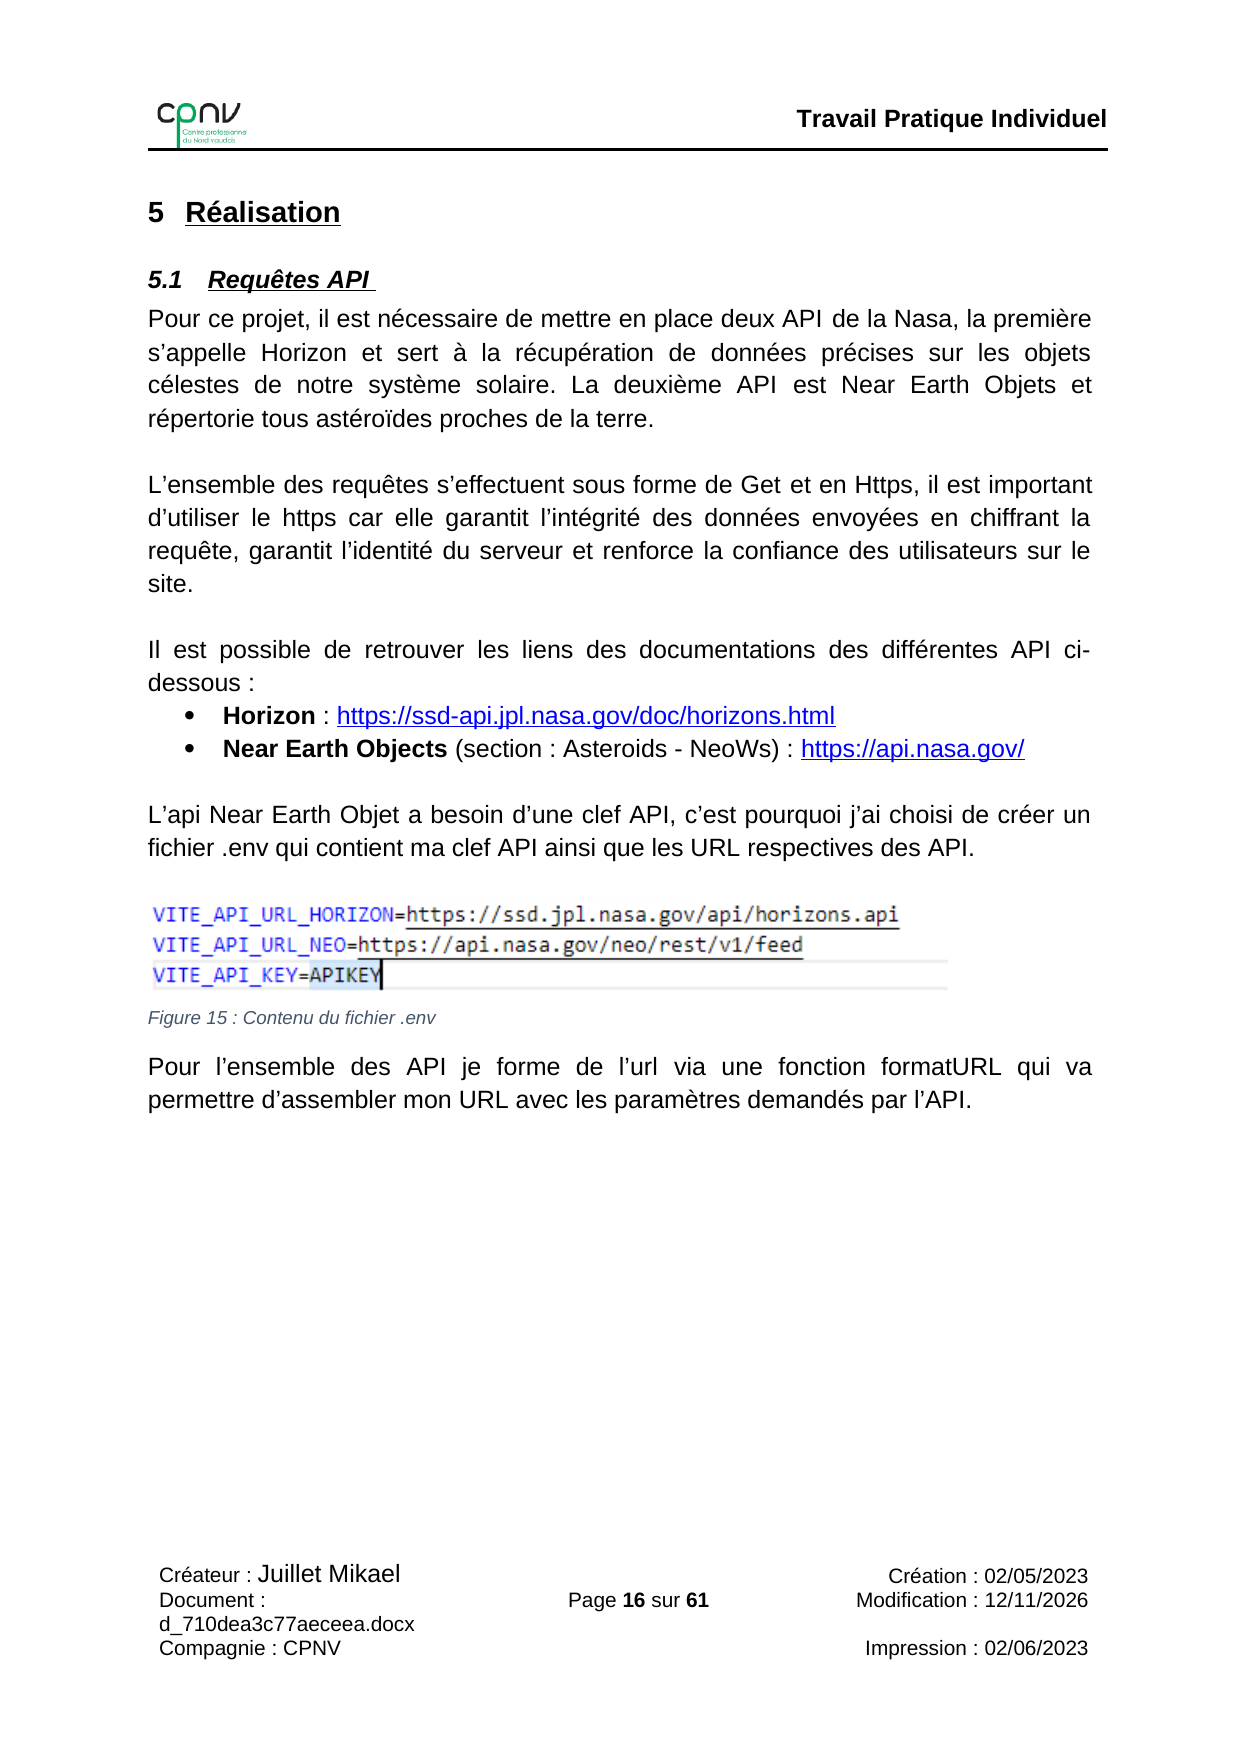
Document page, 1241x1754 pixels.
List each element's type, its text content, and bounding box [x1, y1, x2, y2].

picture [147, 899, 948, 1003]
text Figure 15 : Contenu du fichier .env [148, 1006, 1092, 1028]
text Pour l’ensemble des API je forme de l’url via une fonction formatURL qui va permettre d’assembler mon URL avec les paramètres demandés par l’API. [148, 1052, 1092, 1114]
subtitle Réalisation [148, 195, 1092, 229]
subtitle Requêtes API [148, 265, 1092, 294]
text Pour ce projet, il est nécessaire de mettre en place deux API de la Nasa, la première s’appelle Horizon et sert à la récupération de données précises sur les objets célestes de notre système solaire. La deuxième API est Near Earth Objets et répertorie tous astéroïdes proches de la terre. [148, 304, 1092, 432]
list Near Earth Objects (section : Asteroids - NeoWs) : https://api.nasa.gov/ [185, 734, 1092, 763]
text L’ensemble des requêtes s’effectuent sous forme de Get et en Https, il est important d’utiliser le https car elle garantit l’intégrité des données envoyées en chiffrant la requête, garantit l’identité du serveur et renforce la confiance des utilisateurs sur le site. [148, 469, 1092, 597]
list Horizon : https://ssd-api.jpl.nasa.gov/doc/horizons.html [185, 701, 1092, 729]
picture [157, 103, 247, 148]
text Il est possible de retrouver les liens des documentations des différentes API ci-dessous : [148, 635, 1092, 696]
text L’api Near Earth Objet a besoin d’une clef API, c’est pourquoi j’ai choisi de créer un fichier .env qui contient ma clef API ainsi que les URL respectives des API. [148, 800, 1092, 862]
